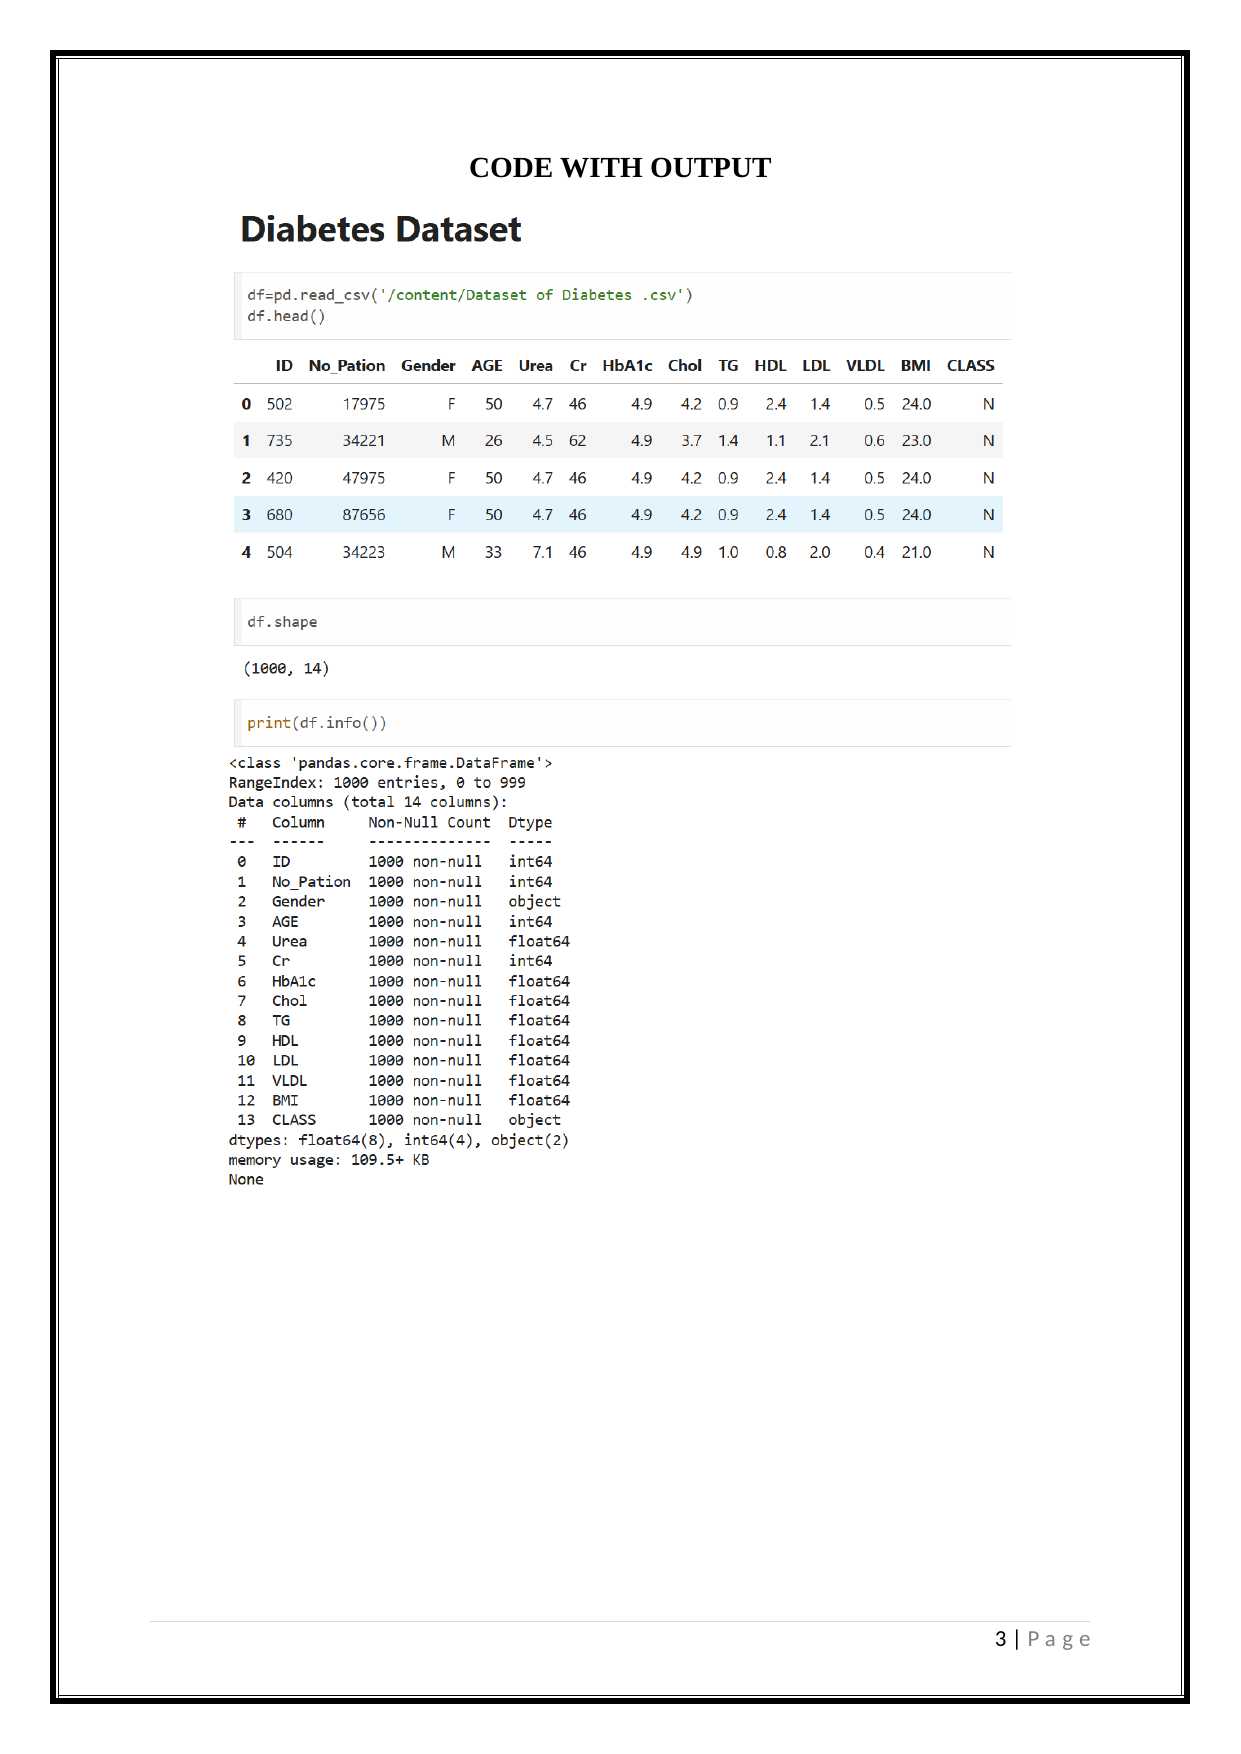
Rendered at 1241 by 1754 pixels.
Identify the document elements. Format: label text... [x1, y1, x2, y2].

text CODE WITH OUTPUT [150, 150, 1090, 183]
picture [228, 202, 1012, 1189]
